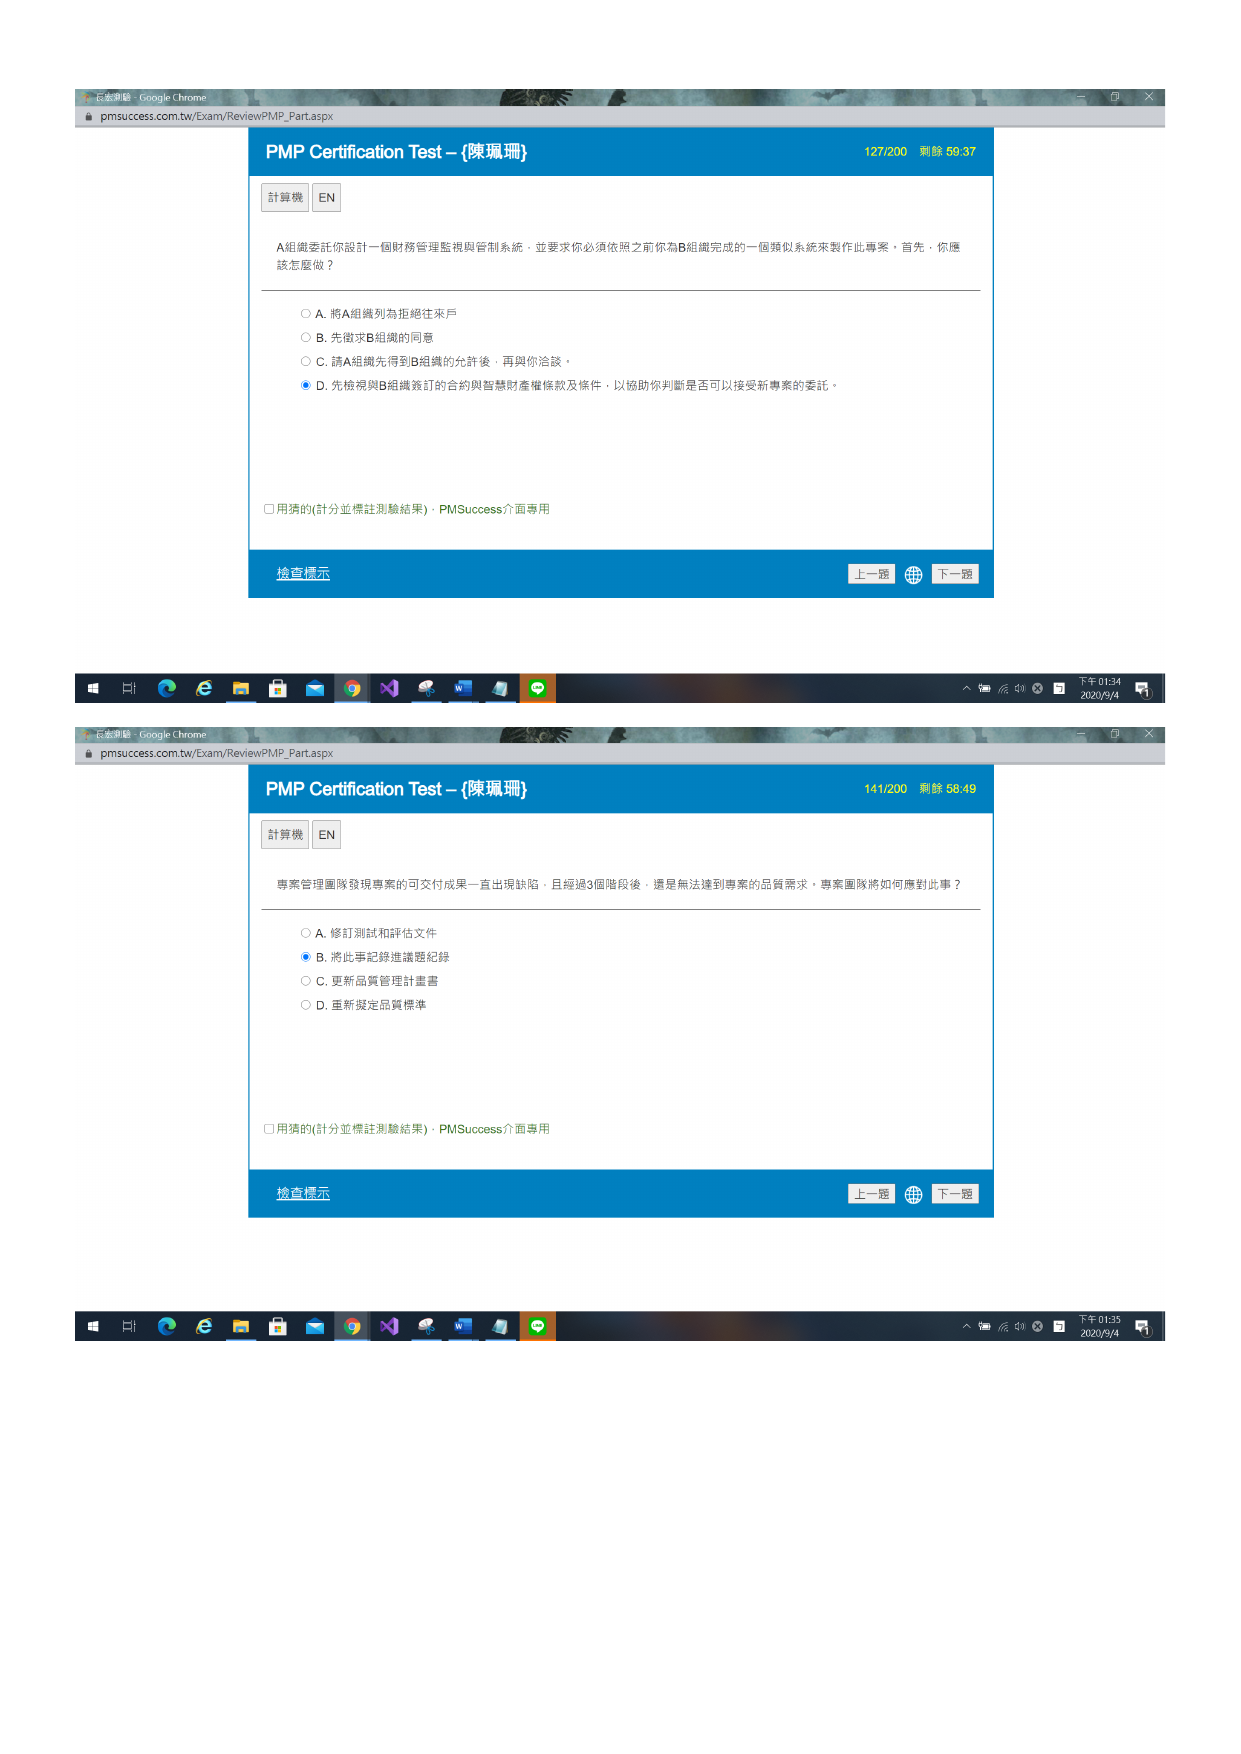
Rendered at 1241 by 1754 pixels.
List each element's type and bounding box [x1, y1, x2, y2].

picture [75, 89, 1166, 703]
picture [75, 727, 1166, 1341]
